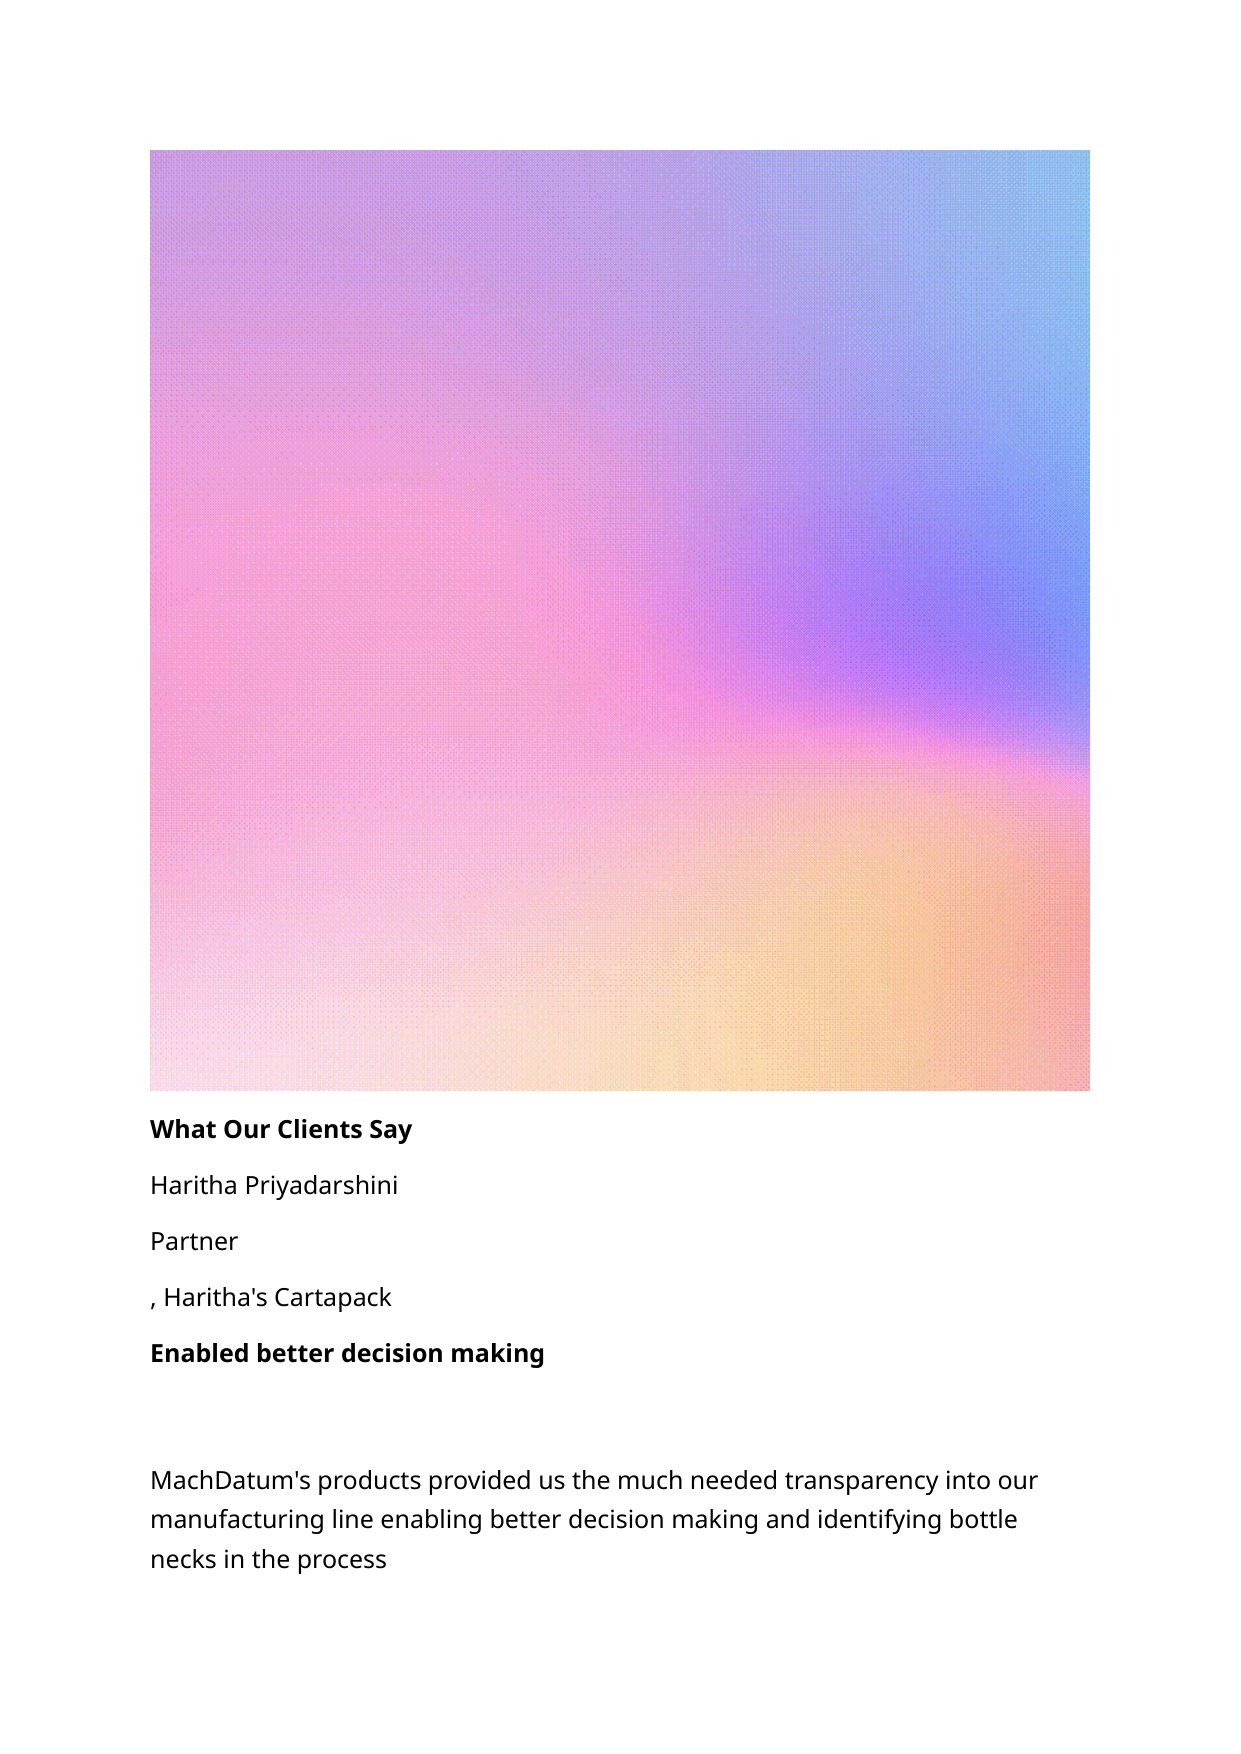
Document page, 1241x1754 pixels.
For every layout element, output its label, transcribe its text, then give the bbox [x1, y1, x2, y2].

text Haritha Priyadarshini [150, 1168, 1090, 1202]
text Partner [150, 1224, 1090, 1258]
picture [150, 150, 1091, 1091]
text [150, 1463, 1090, 1575]
text What Our Clients Say [150, 1112, 1090, 1146]
text Enabled better decision making [150, 1335, 1090, 1369]
text , Haritha's Cartapack [150, 1279, 1090, 1313]
